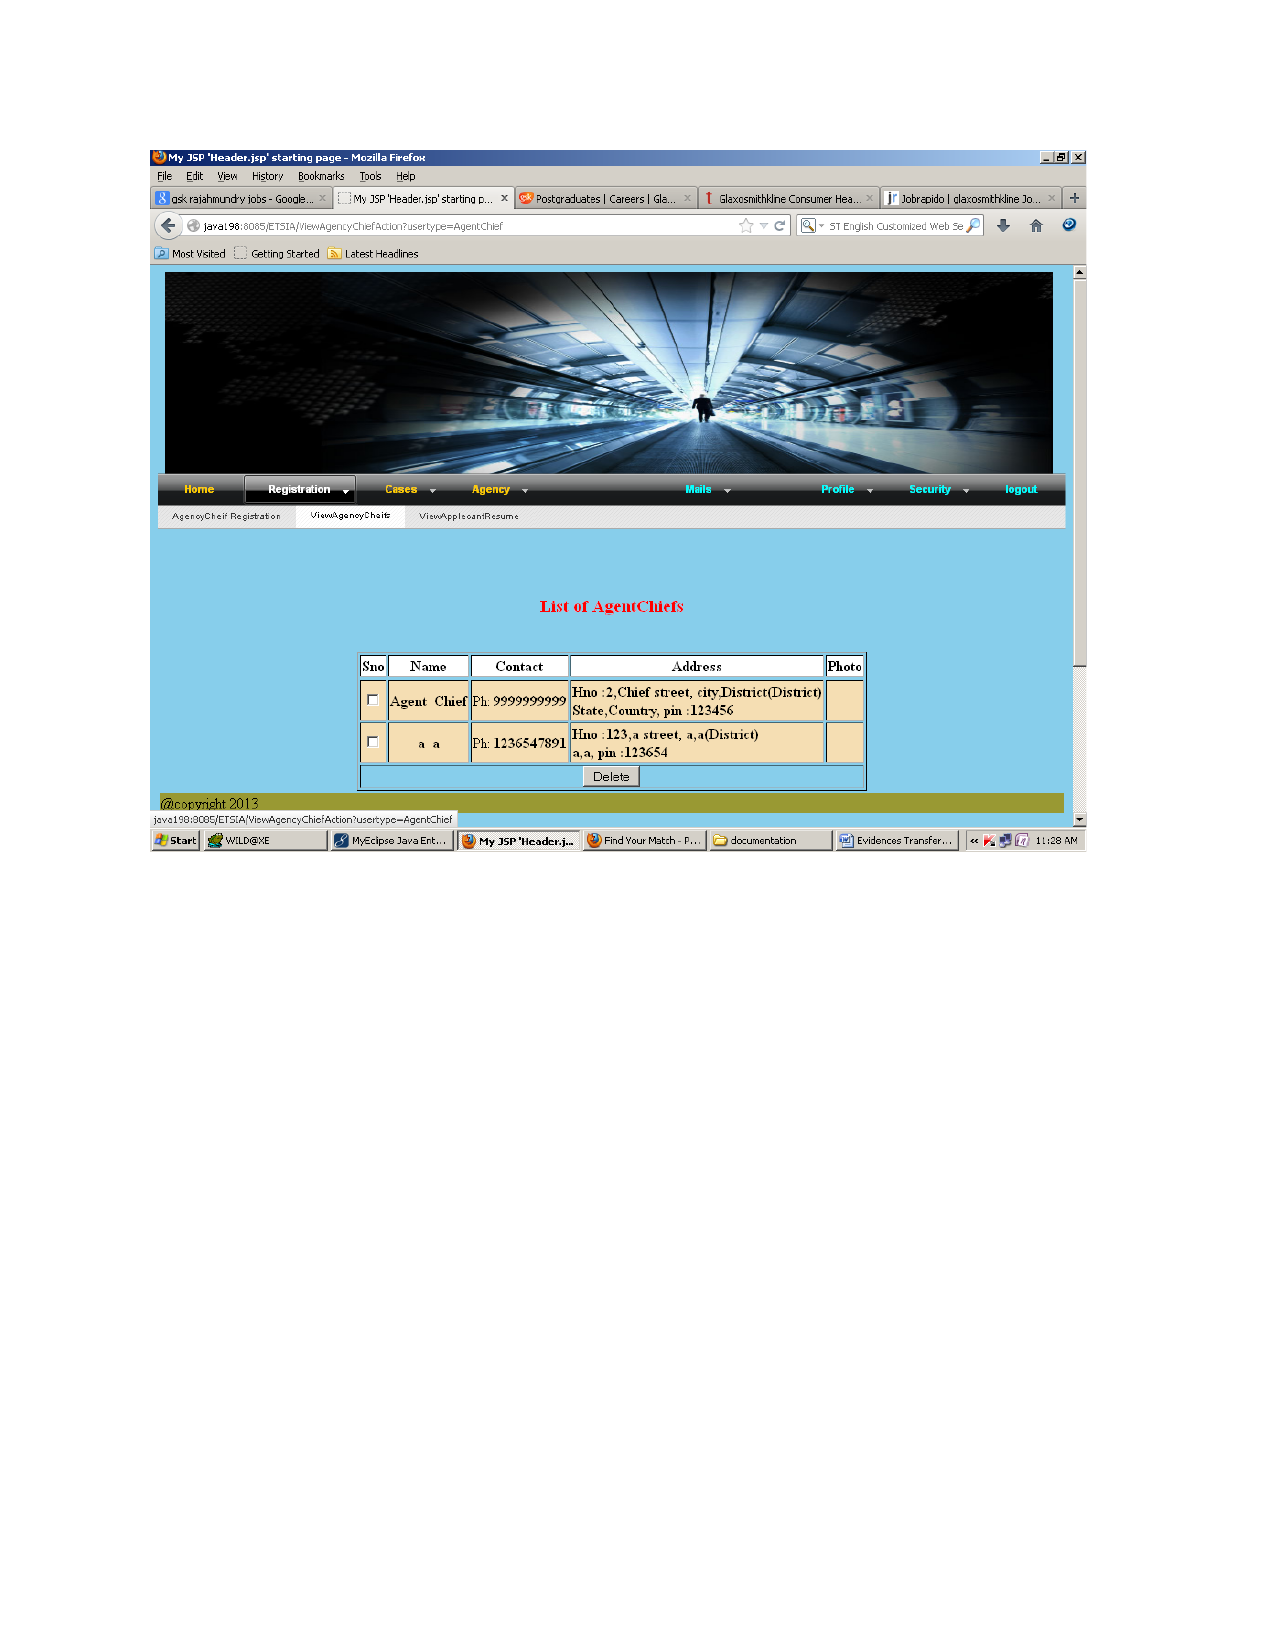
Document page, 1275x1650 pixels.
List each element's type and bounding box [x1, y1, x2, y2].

picture [150, 150, 1087, 852]
